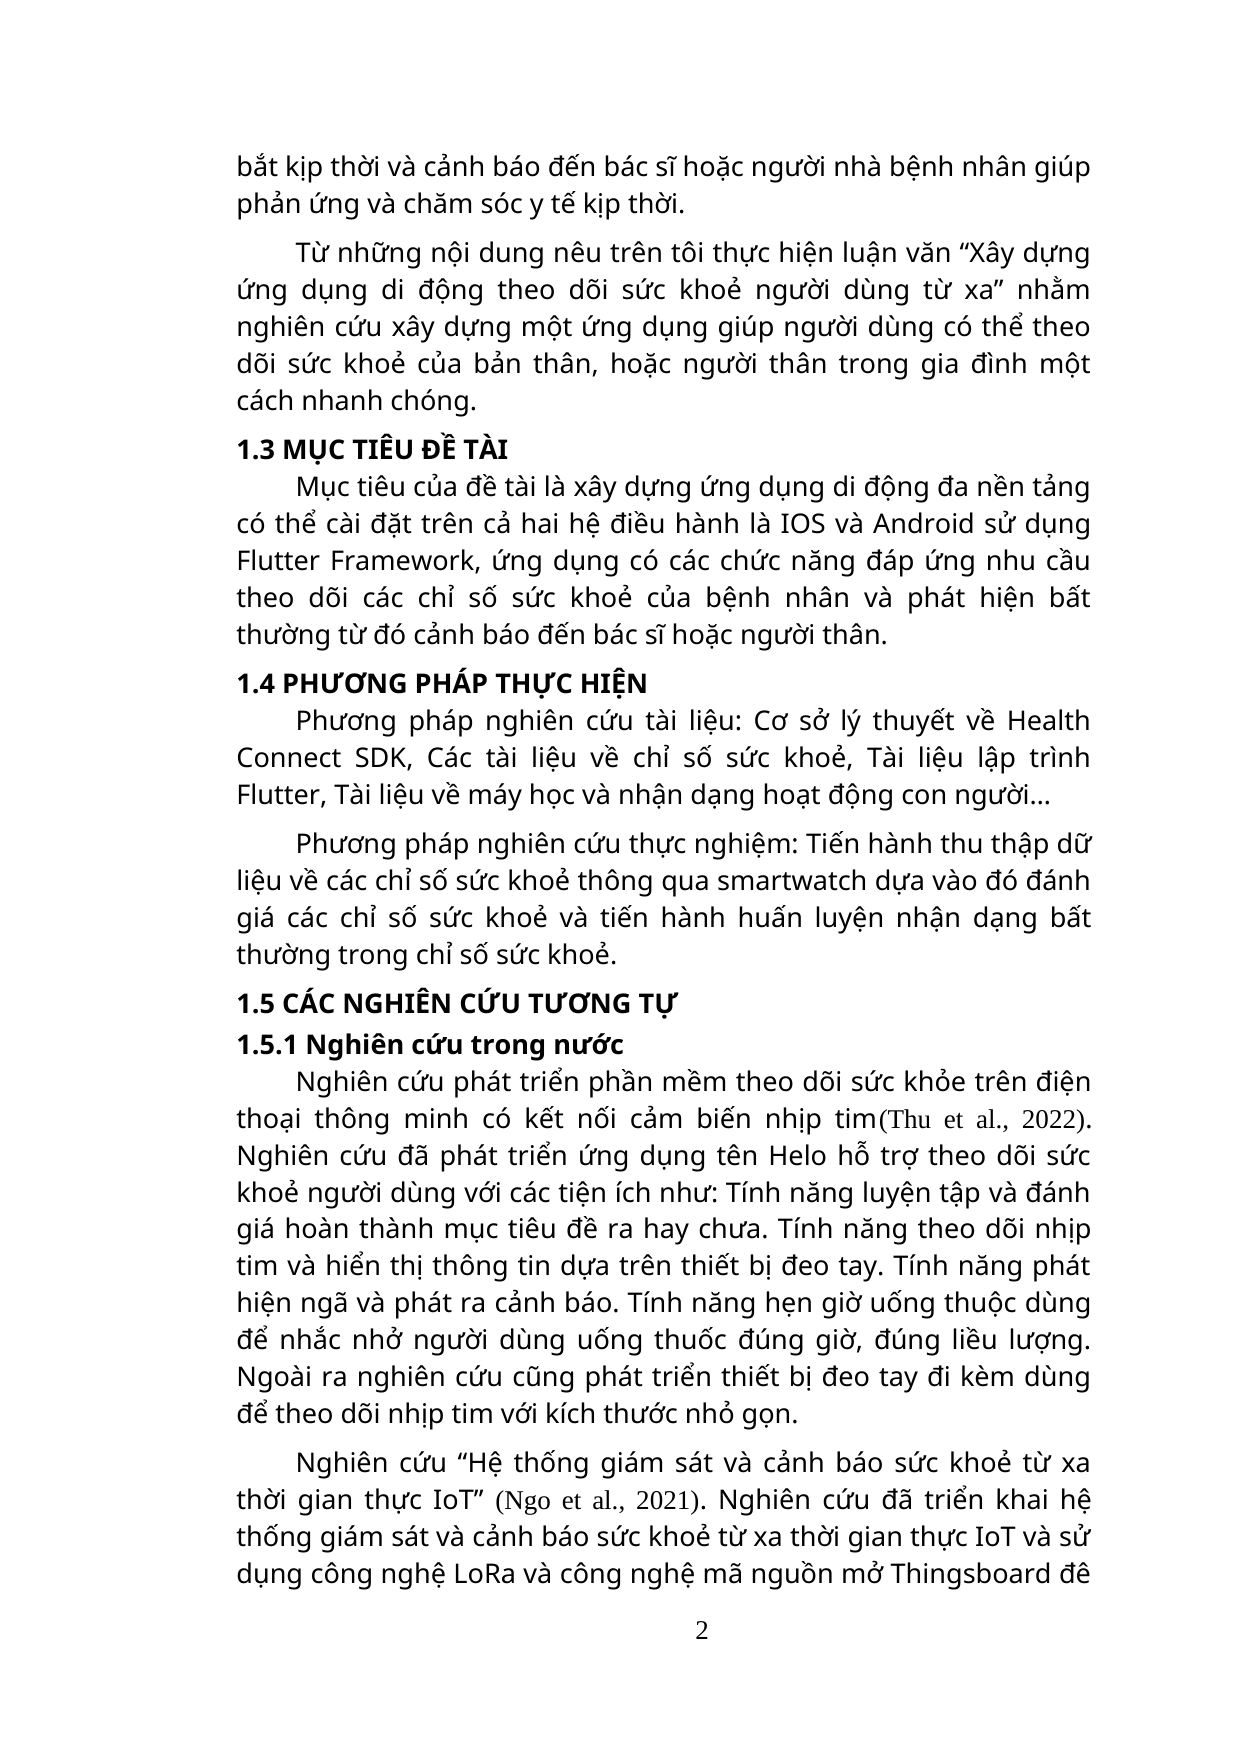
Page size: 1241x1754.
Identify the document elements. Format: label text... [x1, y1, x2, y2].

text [236, 1444, 1092, 1591]
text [236, 148, 1092, 221]
text Nghiên cứu phát triển phần mềm theo dõi sức khỏe trên điện thoại thông minh có kết nối cảm biến nhịp tim(Thu et al., 2022). Nghiên cứu đã phát triển ứng dụng tên Helo hỗ trợ theo dõi sức khoẻ người dùng với các tiện ích như: Tính năng luyện tập và đánh giá hoàn thành mục tiêu đề ra hay chưa. Tính năng theo dõi nhịp tim và hiển thị thông tin dựa trên thiết bị đeo tay. Tính năng phát hiện ngã và phát ra cảnh báo. Tính năng hẹn giờ uống thuộc dùng để nhắc nhở người dùng uống thuốc đúng giờ, đúng liều lượng. Ngoài ra nghiên cứu cũng phát triển thiết bị đeo tay đi kèm dùng để theo dõi nhịp tim với kích thước nhỏ gọn. [236, 1062, 1092, 1431]
text Phương pháp nghiên cứu tài liệu: Cơ sở lý thuyết về Health Connect SDK, Các tài liệu về chỉ số sức khoẻ, Tài liệu lập trình Flutter, Tài liệu về máy học và nhận dạng hoạt động con người… [236, 701, 1092, 812]
text Phương pháp nghiên cứu thực nghiệm: Tiến hành thu thập dữ liệu về các chỉ số sức khoẻ thông qua smartwatch dựa vào đó đánh giá các chỉ số sức khoẻ và tiến hành huấn luyện nhận dạng bất thường trong chỉ số sức khoẻ. [236, 824, 1092, 972]
subtitle 1.5.1 Nghiên cứu trong nước [236, 1026, 1092, 1062]
text Mục tiêu của đề tài là xây dựng ứng dụng di động đa nền tảng có thể cài đặt trên cả hai hệ điều hành là IOS và Android sử dụng Flutter Framework, ứng dụng có các chức năng đáp ứng nhu cầu theo dõi các chỉ số sức khoẻ của bệnh nhân và phát hiện bất thường từ đó cảnh báo đến bác sĩ hoặc người thân. [236, 468, 1092, 652]
text Từ những nội dung nêu trên tôi thực hiện luận văn “Xây dựng ứng dụng di động theo dõi sức khoẻ người dùng từ xa” nhằm nghiên cứu xây dựng một ứng dụng giúp người dùng có thể theo dõi sức khoẻ của bản thân, hoặc người thân trong gia đình một cách nhanh chóng. [236, 234, 1092, 418]
subtitle 1.5 CÁC NGHIÊN CỨU TƯƠNG TỰ [236, 984, 1092, 1021]
subtitle 1.4 PHƯƠNG PHÁP THỰC HIỆN [236, 664, 1092, 701]
subtitle 1.3 MỤC TIÊU ĐỀ TÀI [236, 431, 1092, 468]
